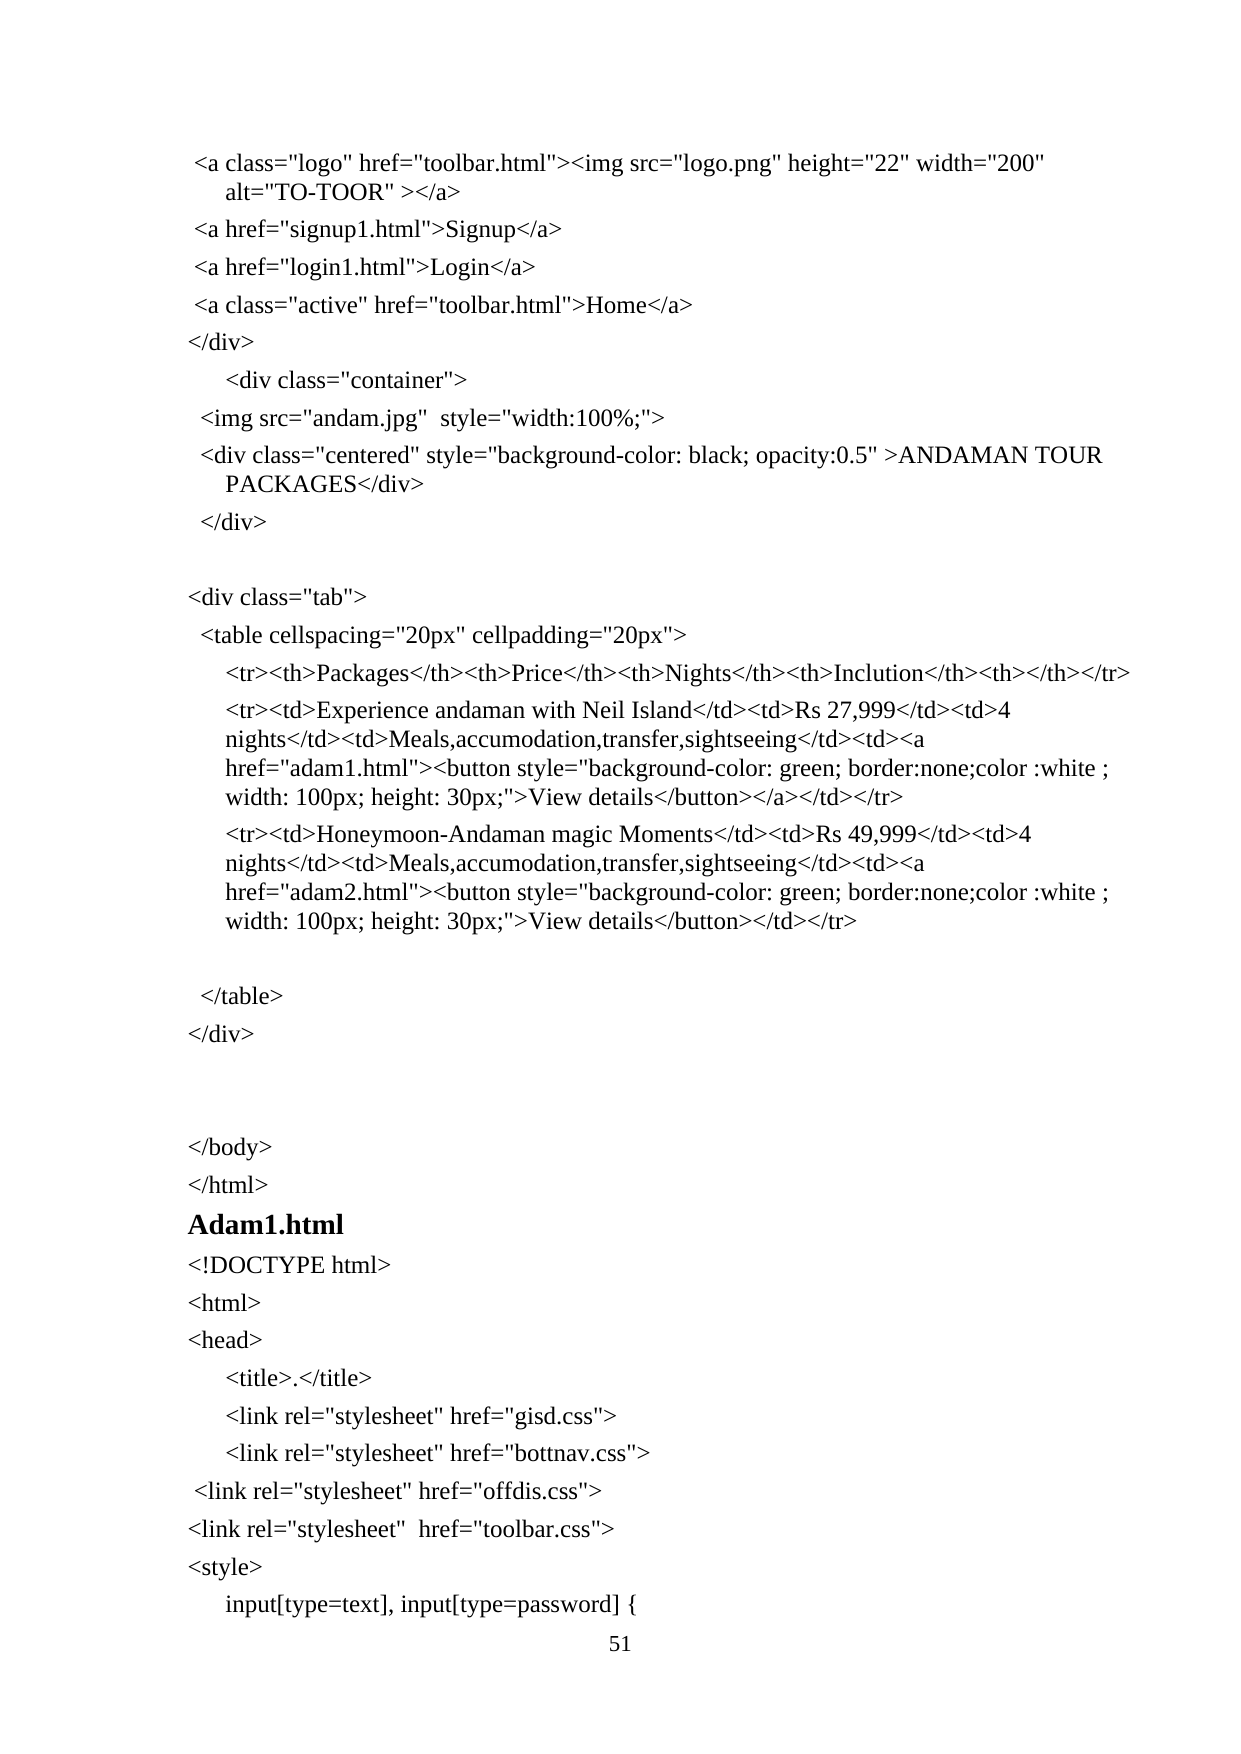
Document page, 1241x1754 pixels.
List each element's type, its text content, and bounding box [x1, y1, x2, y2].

subtitle <link rel="stylesheet" href="bottnav.css"> [187, 1438, 1140, 1467]
subtitle <tr><td>Honeymoon-Andaman magic Moments</td><td>Rs 49,999</td><td>4 nights</td><td>Meals,accumodation,transfer,sightseeing</td><td><a href="adam2.html"><button style="background-color: green; border:none;color :white ; width: 100px; height: 30px;">View details</button></td></tr> [187, 819, 1140, 934]
subtitle <link rel="stylesheet" href="toolbar.css"> [187, 1514, 1140, 1543]
subtitle <a href="signup1.html">Signup</a> [187, 214, 1140, 243]
subtitle </div> [187, 1019, 1140, 1048]
subtitle Adam1.html [187, 1207, 1140, 1241]
subtitle </div> [187, 507, 1140, 536]
subtitle </html> [187, 1170, 1140, 1198]
subtitle <div class="centered" style="background-color: black; opacity:0.5" >ANDAMAN TOUR PACKAGES</div> [187, 441, 1140, 498]
subtitle </body> [187, 1132, 1140, 1161]
subtitle <a href="login1.html">Login</a> [187, 252, 1140, 281]
subtitle <html> [187, 1288, 1140, 1316]
subtitle <title>.</title> [187, 1363, 1140, 1392]
subtitle </table> [187, 981, 1140, 1010]
subtitle <!DOCTYPE html> [187, 1250, 1140, 1279]
subtitle <link rel="stylesheet" href="gisd.css"> [187, 1401, 1140, 1429]
subtitle <style> [187, 1552, 1140, 1580]
subtitle <img src="andam.jpg" style="width:100%;"> [187, 403, 1140, 432]
subtitle <tr><th>Packages</th><th>Price</th><th>Nights</th><th>Inclution</th><th></th></tr> [187, 658, 1140, 687]
subtitle input[type=text], input[type=password] { [187, 1589, 1140, 1618]
subtitle <tr><td>Experience andaman with Neil Island</td><td>Rs 27,999</td><td>4 nights</td><td>Meals,accumodation,transfer,sightseeing</td><td><a href="adam1.html"><button style="background-color: green; border:none;color :white ; width: 100px; height: 30px;">View details</button></a></td></tr> [187, 696, 1140, 811]
subtitle <div class="tab"> [187, 582, 1140, 611]
subtitle <link rel="stylesheet" href="offdis.css"> [187, 1476, 1140, 1505]
subtitle </div> [187, 327, 1140, 356]
subtitle <div class="container"> [187, 365, 1140, 394]
subtitle <a class="active" href="toolbar.html">Home</a> [187, 290, 1140, 318]
subtitle <table cellspacing="20px" cellpadding="20px"> [187, 620, 1140, 649]
subtitle <head> [187, 1325, 1140, 1354]
subtitle <a class="logo" href="toolbar.html"><img src="logo.png" height="22" width="200" alt="TO-TOOR" ></a> [187, 148, 1140, 205]
